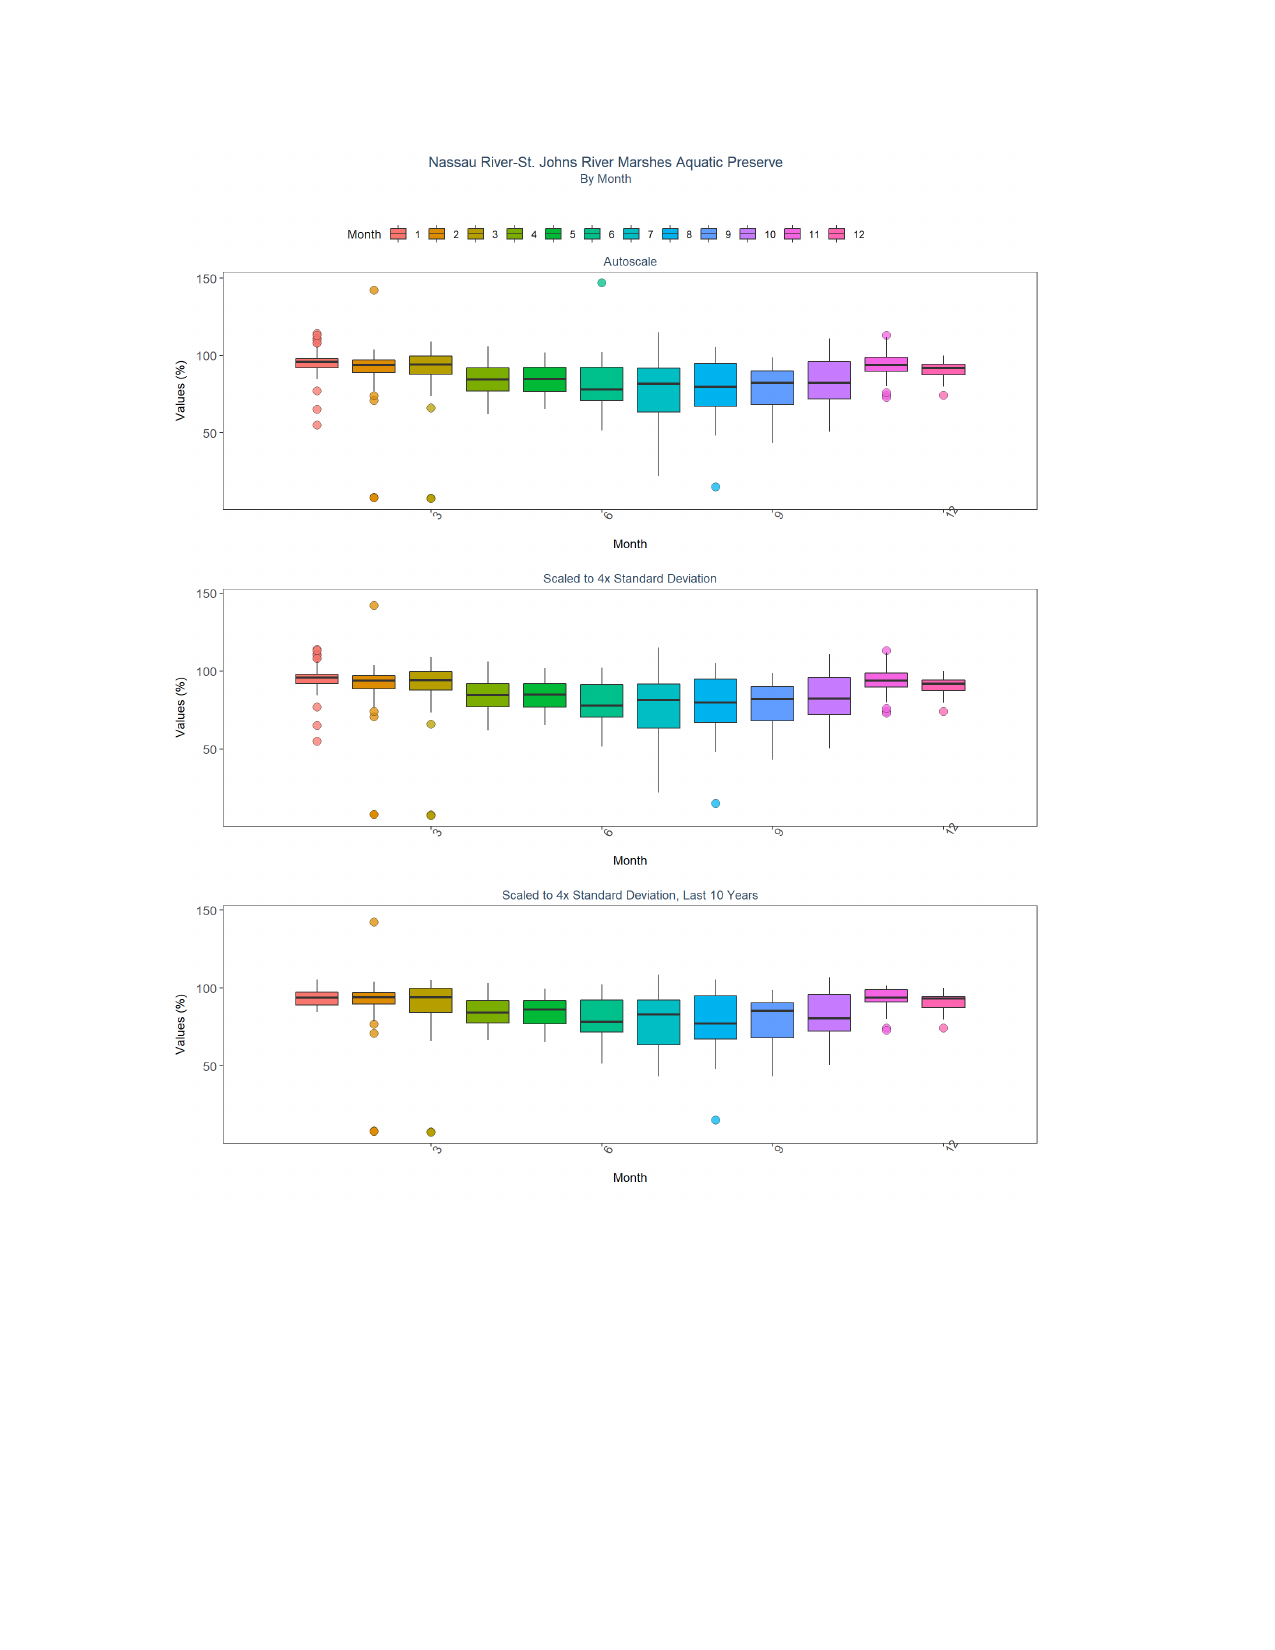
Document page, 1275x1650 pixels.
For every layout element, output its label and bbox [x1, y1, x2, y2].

picture [168, 150, 1044, 1200]
